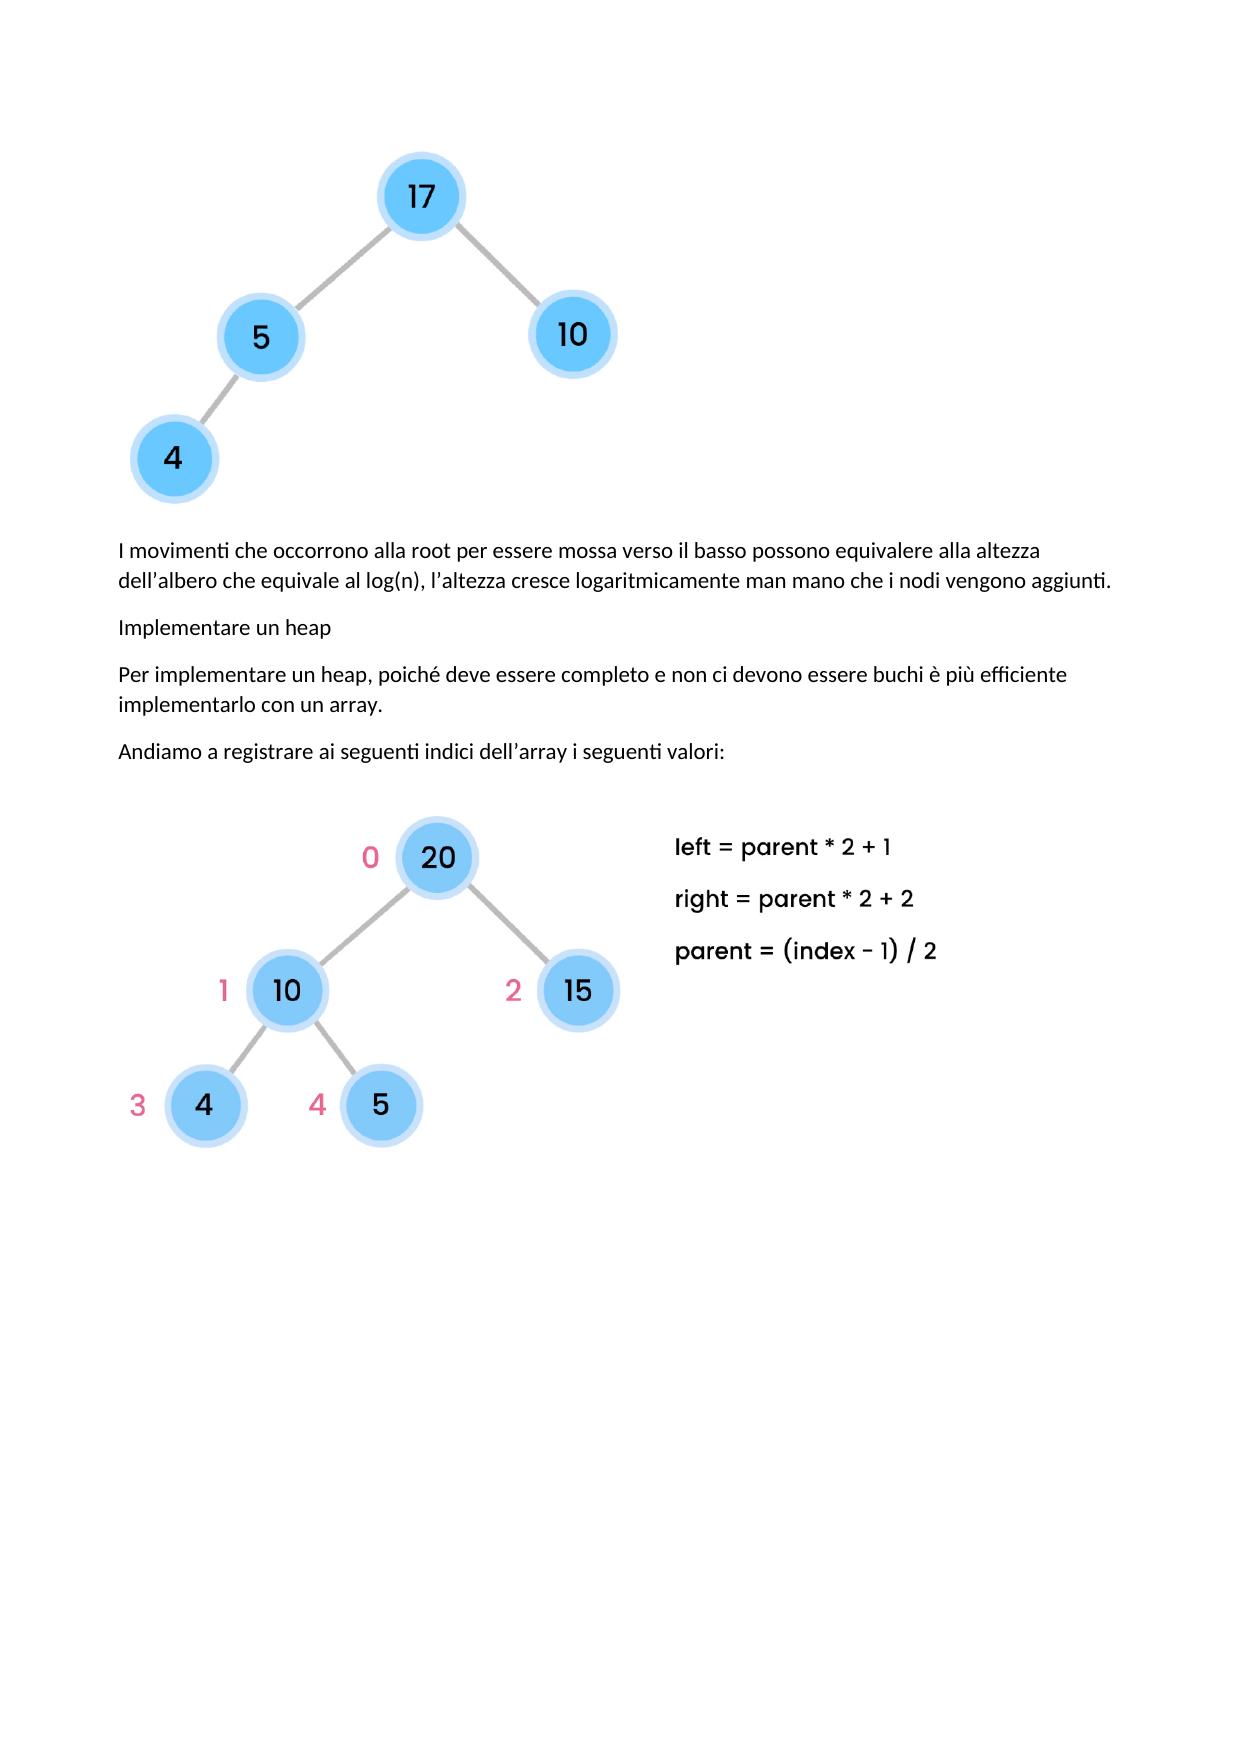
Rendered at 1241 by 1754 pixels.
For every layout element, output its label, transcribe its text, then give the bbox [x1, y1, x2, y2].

picture [118, 147, 635, 518]
text Andiamo a registrare ai seguenti indici dell’array i seguenti valori: [118, 737, 1122, 765]
text Per implementare un heap, poiché deve essere completo e non ci devono essere buchi è più efficiente implementarlo con un array. [118, 660, 1122, 718]
text I movimenti che occorrono alla root per essere mossa verso il basso possono equivalere alla altezza dell’albero che equivale al log(n), l’altezza cresce logaritmicamente man mano che i nodi vengono aggiunti. [118, 536, 1122, 594]
picture [118, 784, 952, 1177]
text Implementare un heap [118, 613, 1122, 641]
